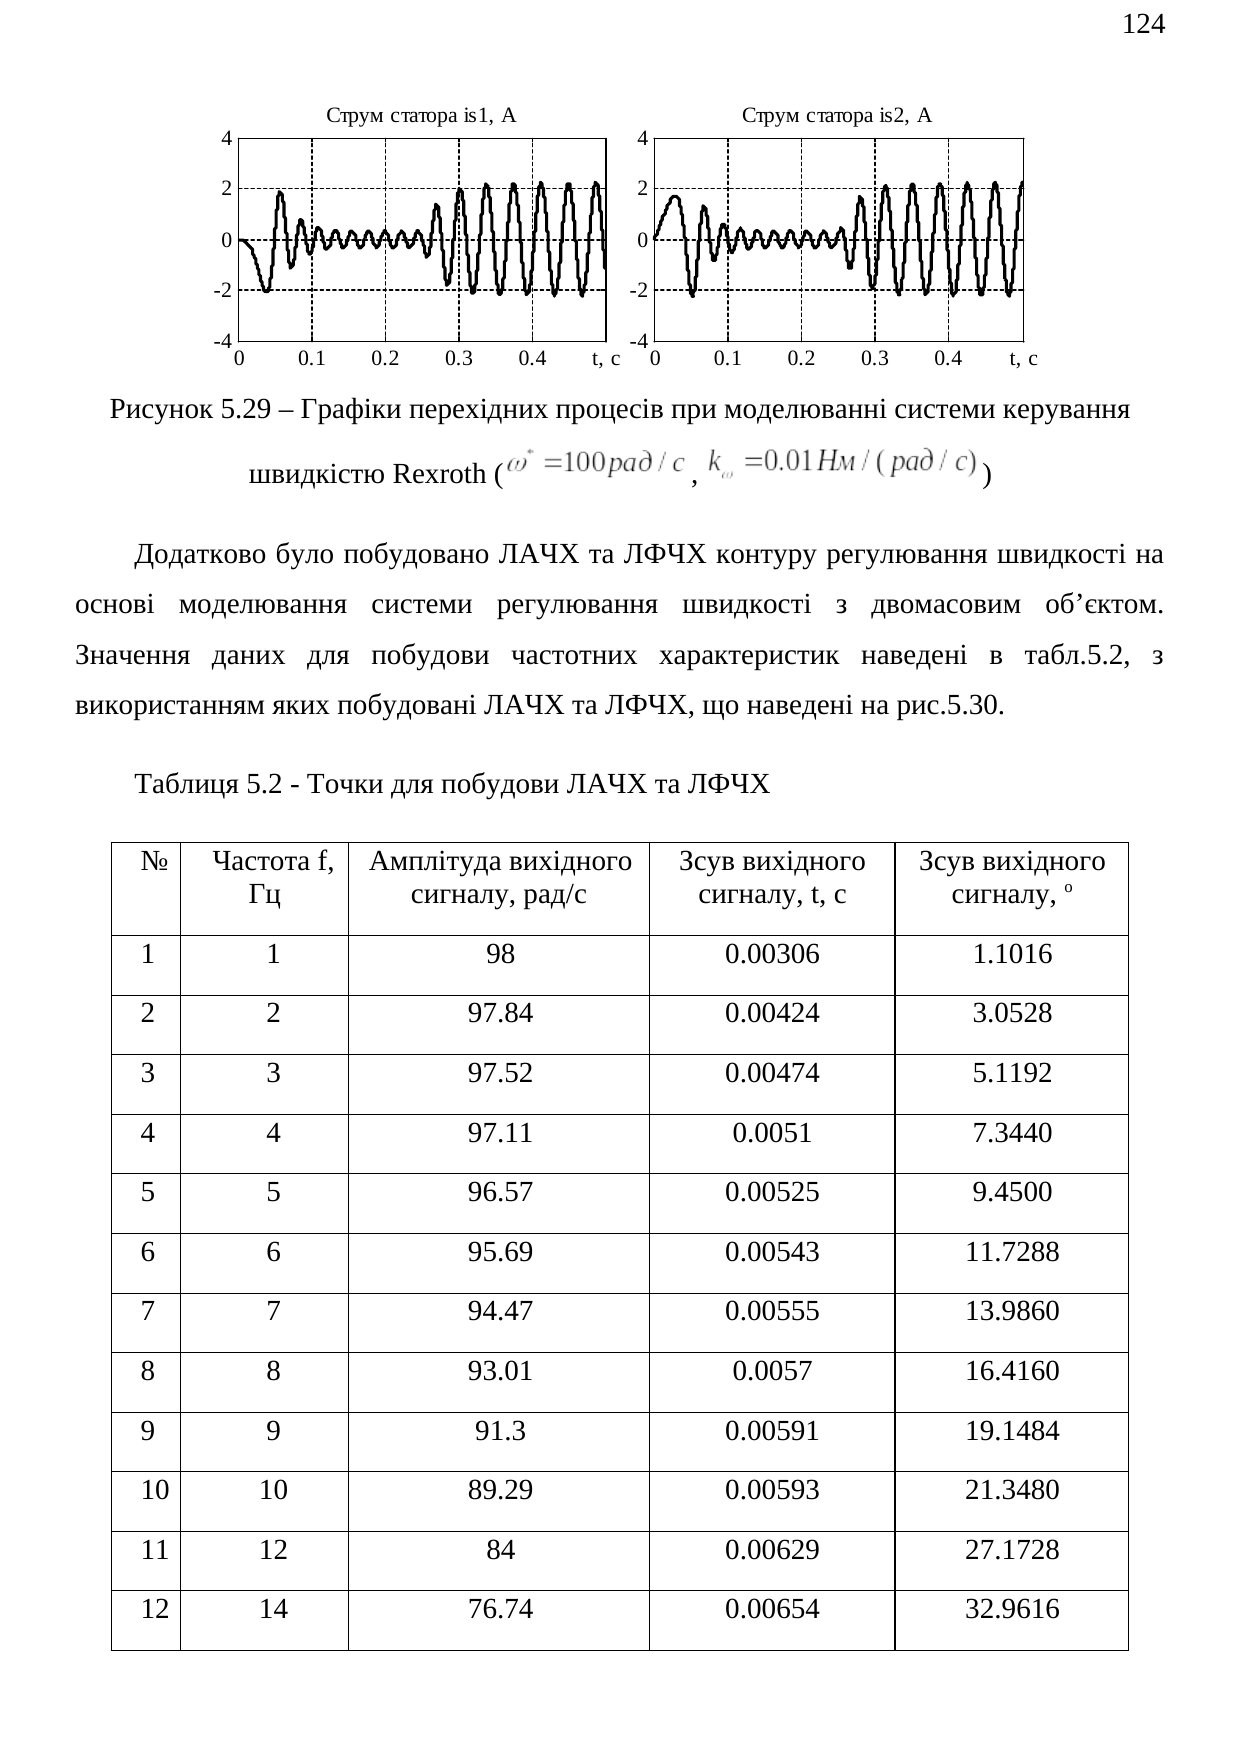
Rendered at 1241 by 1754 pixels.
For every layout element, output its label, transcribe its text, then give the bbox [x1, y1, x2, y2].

table_cell 97.84 [349, 996, 649, 1054]
table_cell 7.3440 [896, 1115, 1128, 1173]
table_cell 16.4160 [896, 1353, 1128, 1412]
table_cell 5 [181, 1174, 348, 1233]
table_cell 97.52 [349, 1055, 649, 1114]
table_cell 14 [181, 1591, 348, 1650]
table_header Зсув вихідного сигналу, t, с [650, 843, 894, 935]
table_cell 13.9860 [896, 1294, 1128, 1352]
table_cell 9 [181, 1413, 348, 1471]
table_cell 0.0057 [650, 1353, 894, 1412]
table_cell 6 [112, 1234, 180, 1292]
table_cell 1 [181, 936, 348, 994]
table_cell 4 [181, 1115, 348, 1173]
table_cell 0.00424 [650, 996, 894, 1054]
text Додатково було побудовано ЛАЧХ та ЛФЧХ контуру регулювання швидкості на основі моделювання системи регулювання швидкості з двомасовим об’єктом. Значення даних для побудови частотних характеристик наведені в табл.5.2, з використанням яких побудовані ЛАЧХ та ЛФЧХ, що наведені на рис.5.30. [75, 536, 1165, 721]
table_cell 7 [112, 1294, 180, 1352]
table_cell 96.57 [349, 1174, 649, 1233]
table_cell 0.0051 [650, 1115, 894, 1173]
table_cell 0.00591 [650, 1413, 894, 1471]
table_cell 4 [112, 1115, 180, 1173]
table_cell 10 [112, 1472, 180, 1531]
table_header Частота f, Гц [181, 843, 348, 935]
table_cell 5.1192 [896, 1055, 1128, 1114]
table_cell 0.00543 [650, 1234, 894, 1292]
table_cell 5 [112, 1174, 180, 1233]
table_header Зсув вихідного сигналу, о [896, 843, 1128, 935]
table_cell 0.00593 [650, 1472, 894, 1531]
table_cell 32.9616 [896, 1591, 1128, 1650]
table_header № [112, 843, 180, 935]
table_cell 98 [349, 936, 649, 994]
table_cell 11 [112, 1532, 180, 1590]
table_cell 89.29 [349, 1472, 649, 1531]
table_cell 9 [112, 1413, 180, 1471]
table_header Амплітуда вихідного сигналу, рад/с [349, 843, 649, 935]
table_cell 1 [112, 936, 180, 994]
table_cell 0.00306 [650, 936, 894, 994]
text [75, 73, 1165, 490]
table_cell 0.00525 [650, 1174, 894, 1233]
table_cell 9.4500 [896, 1174, 1128, 1233]
table_cell 7 [181, 1294, 348, 1352]
table_cell 2 [181, 996, 348, 1054]
table_cell 95.69 [349, 1234, 649, 1292]
table_cell 12 [181, 1532, 348, 1590]
table_cell 0.00555 [650, 1294, 894, 1352]
table_cell 21.3480 [896, 1472, 1128, 1531]
table_cell 11.7288 [896, 1234, 1128, 1292]
table_cell 97.11 [349, 1115, 649, 1173]
table_cell 3.0528 [896, 996, 1128, 1054]
table_cell 76.74 [349, 1591, 649, 1650]
table_cell 8 [112, 1353, 180, 1412]
table_cell 3 [181, 1055, 348, 1114]
table_cell 27.1728 [896, 1532, 1128, 1590]
table_cell 1.1016 [896, 936, 1128, 994]
table_cell 84 [349, 1532, 649, 1590]
table_cell 8 [181, 1353, 348, 1412]
table_cell 0.00474 [650, 1055, 894, 1114]
table_cell 12 [112, 1591, 180, 1650]
table_cell 0.00629 [650, 1532, 894, 1590]
table_cell 3 [112, 1055, 180, 1114]
table_cell 91.3 [349, 1413, 649, 1471]
table_cell 94.47 [349, 1294, 649, 1352]
table_cell 19.1484 [896, 1413, 1128, 1471]
table_cell 93.01 [349, 1353, 649, 1412]
text Таблиця 5.2 - Точки для побудови ЛАЧХ та ЛФЧХ [75, 767, 1165, 800]
table_cell 10 [181, 1472, 348, 1531]
table_cell 0.00654 [650, 1591, 894, 1650]
table_cell 2 [112, 996, 180, 1054]
table_cell 6 [181, 1234, 348, 1292]
